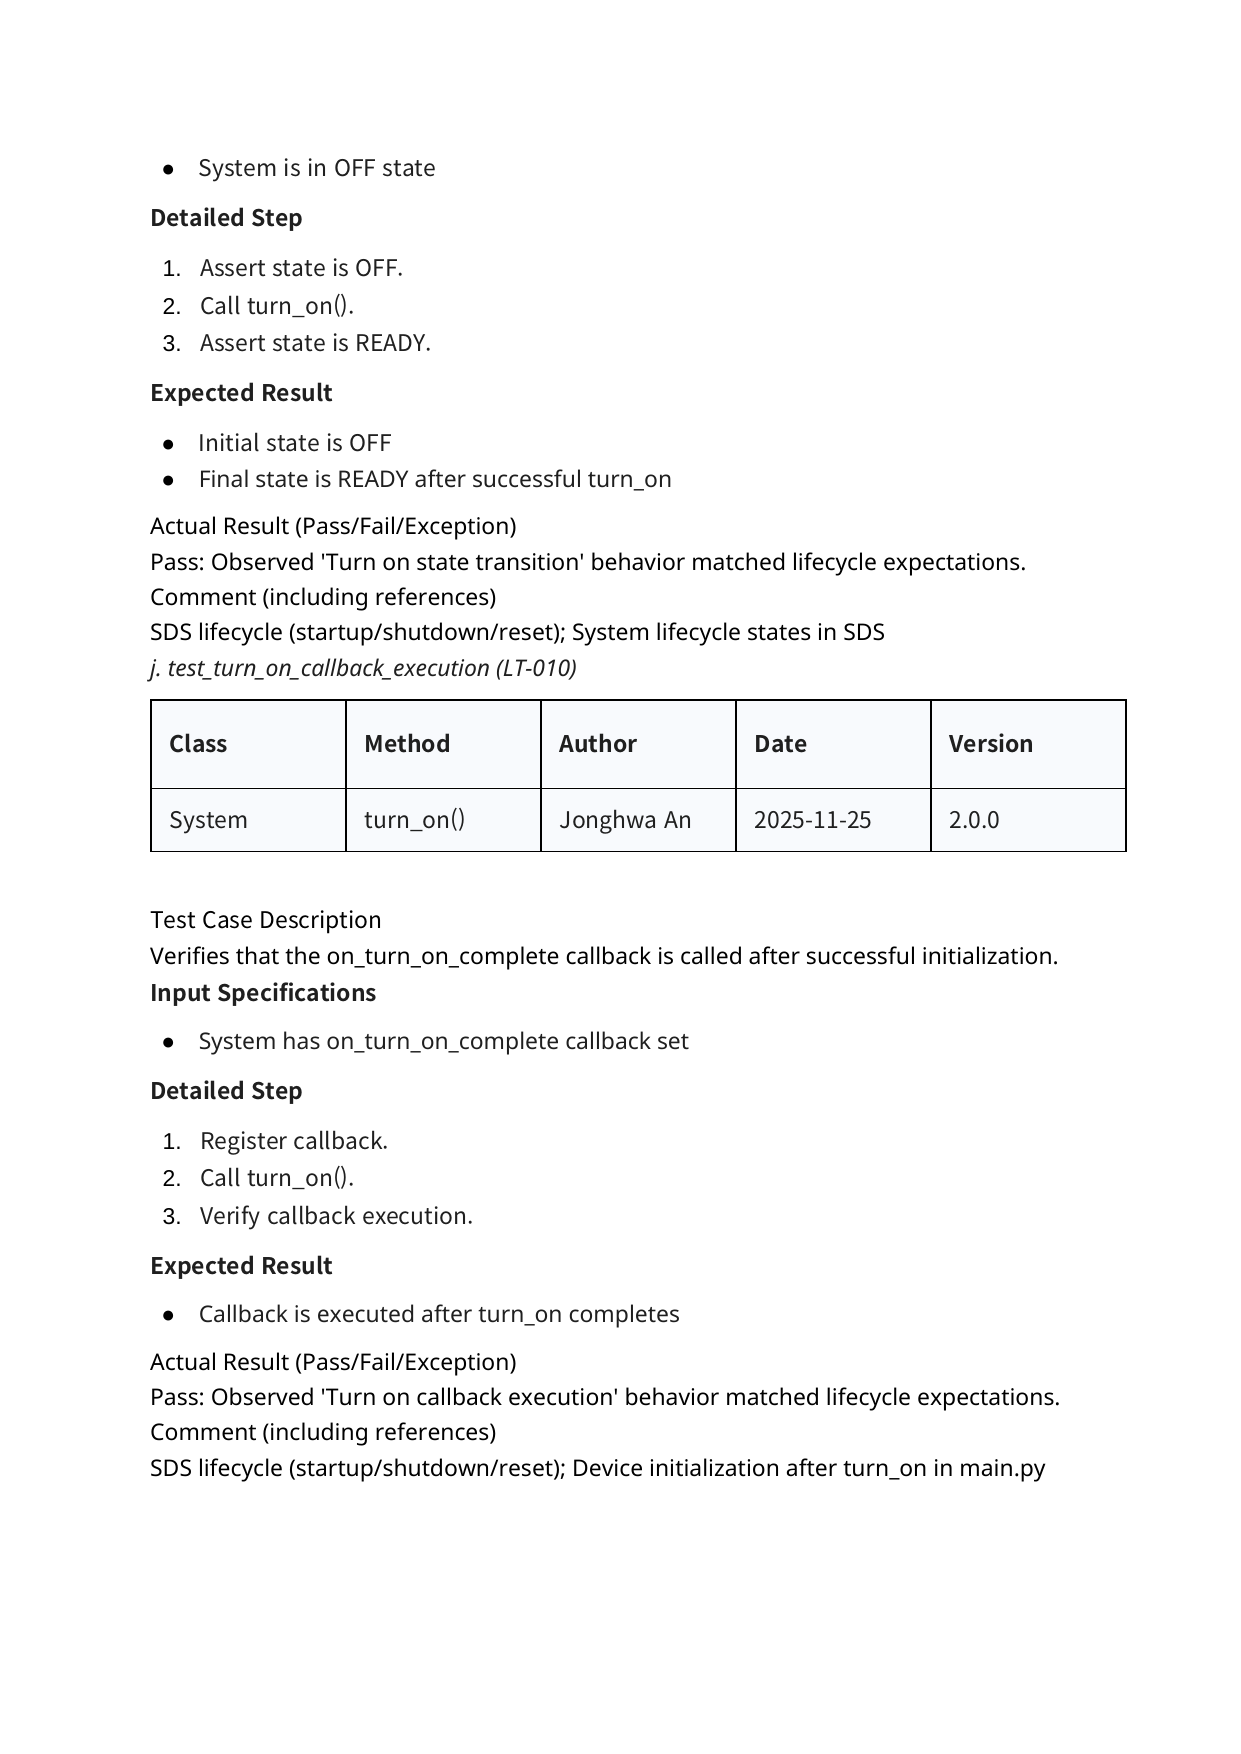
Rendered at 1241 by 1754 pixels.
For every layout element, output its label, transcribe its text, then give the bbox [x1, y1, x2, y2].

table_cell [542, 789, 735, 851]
text Actual Result (Pass/Fail/Exception) [150, 1346, 1090, 1377]
text SDS lifecycle (startup/shutdown/reset); System lifecycle states in SDS [150, 616, 1090, 647]
list System is in OFF state [161, 150, 1090, 183]
list Callback is executed after turn_on completes [161, 1298, 1090, 1329]
list System has on_turn_on_complete callback set [161, 1025, 1090, 1056]
text Pass: Observed 'Turn on state transition' behavior matched lifecycle expectations. [150, 546, 1090, 577]
list Call turn_on(). [162, 1160, 1090, 1193]
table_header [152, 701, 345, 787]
text Test Case Description [150, 902, 1090, 935]
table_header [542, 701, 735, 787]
list Verify callback execution. [162, 1198, 1090, 1231]
text Expected Result [150, 1248, 1090, 1281]
list Call turn_on(). [162, 287, 1090, 321]
list Assert state is READY. [162, 325, 1090, 358]
text Expected Result [150, 375, 1090, 408]
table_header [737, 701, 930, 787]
list Register callback. [162, 1123, 1090, 1156]
text Input Specifications [150, 975, 1090, 1008]
text Comment (including references) [150, 1416, 1090, 1447]
text Pass: Observed 'Turn on callback execution' behavior matched lifecycle expectations. [150, 1381, 1090, 1412]
text Detailed Step [150, 200, 1090, 233]
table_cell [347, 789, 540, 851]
list Initial state is OFF [161, 425, 1090, 458]
list Assert state is OFF. [162, 250, 1090, 283]
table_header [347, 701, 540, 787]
list Final state is READY after successful turn_on [161, 462, 1090, 494]
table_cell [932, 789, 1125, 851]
text SDS lifecycle (startup/shutdown/reset); Device initialization after turn_on in main.py [150, 1452, 1090, 1483]
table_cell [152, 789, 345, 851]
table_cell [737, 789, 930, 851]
subtitle j. test_turn_on_callback_execution (LT-010) [150, 652, 1090, 683]
text Verifies that the on_turn_on_complete callback is called after successful initialization. [150, 940, 1090, 971]
text Comment (including references) [150, 581, 1090, 612]
text Actual Result (Pass/Fail/Exception) [150, 510, 1090, 542]
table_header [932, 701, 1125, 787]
text Detailed Step [150, 1073, 1090, 1106]
